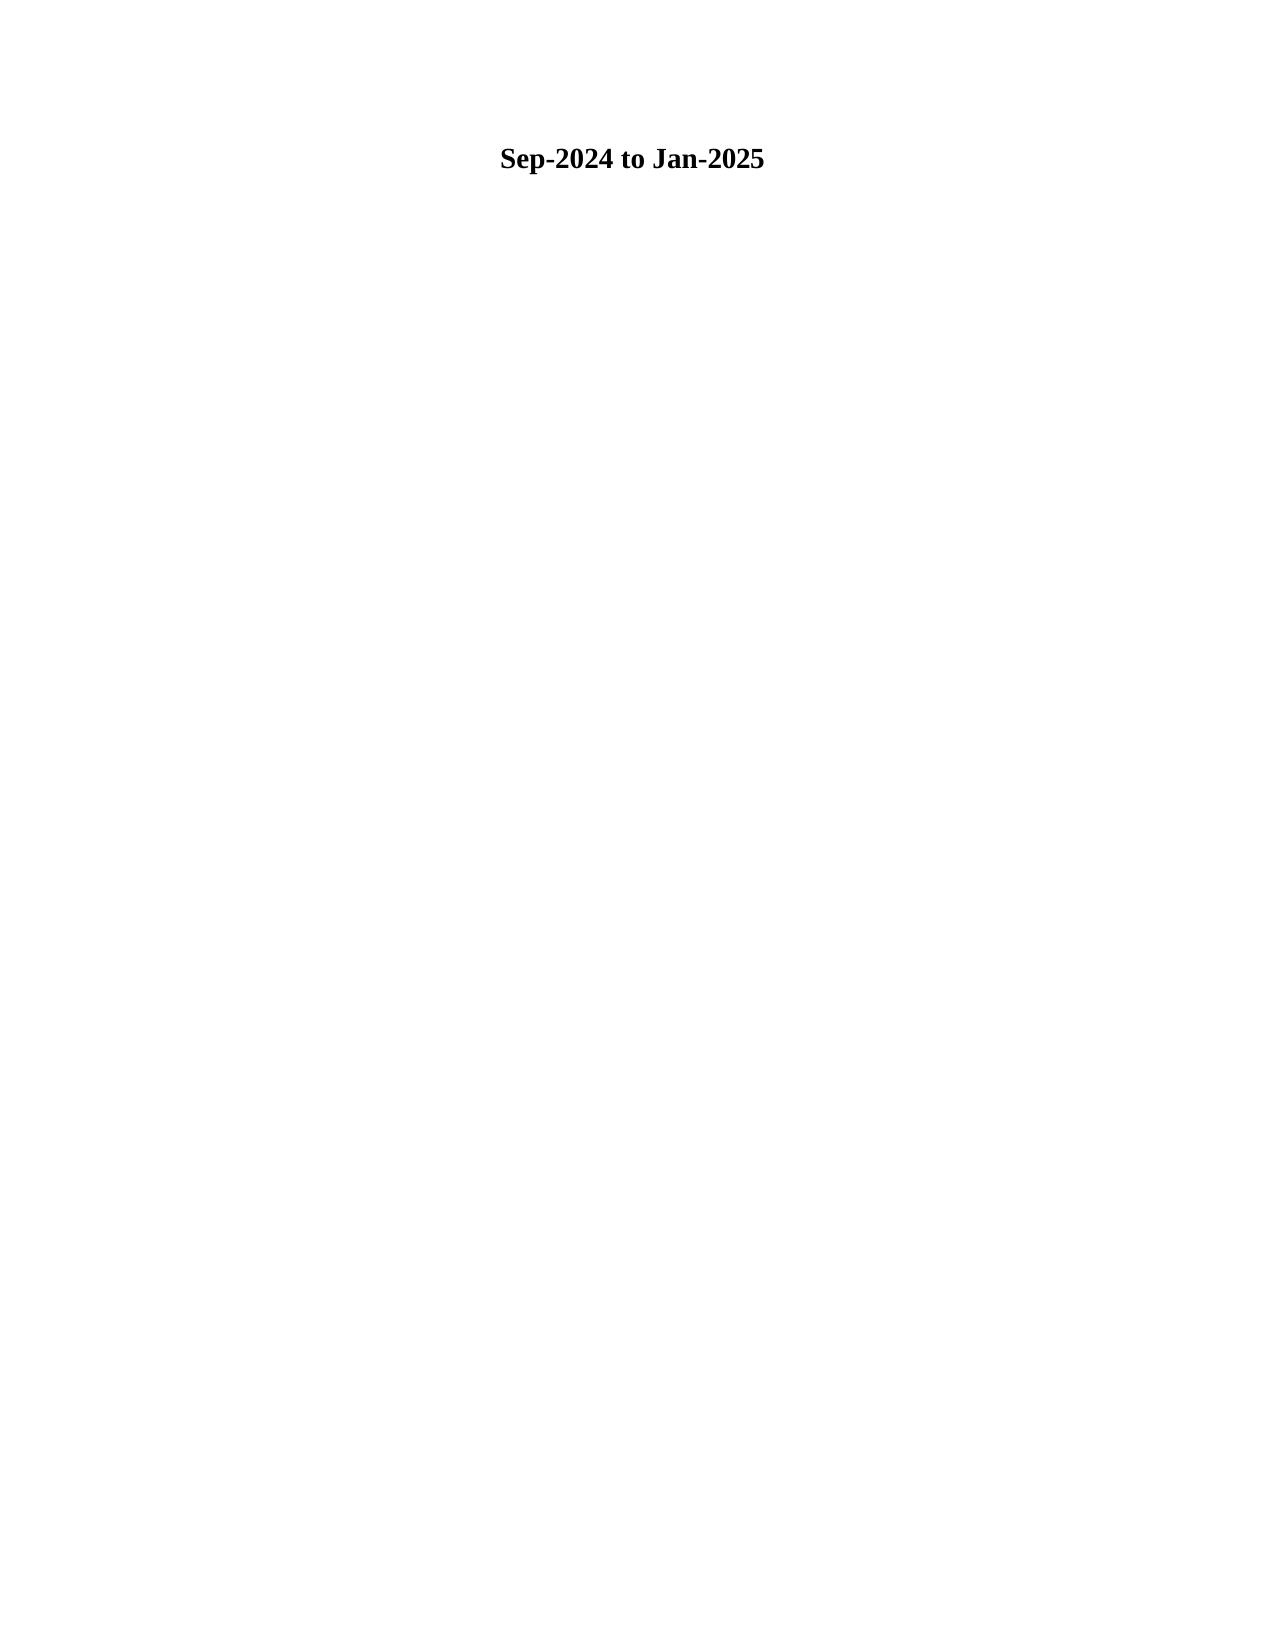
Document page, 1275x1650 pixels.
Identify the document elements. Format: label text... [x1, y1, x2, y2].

subtitle Sep-2024 to Jan-2025 [500, 142, 1162, 175]
